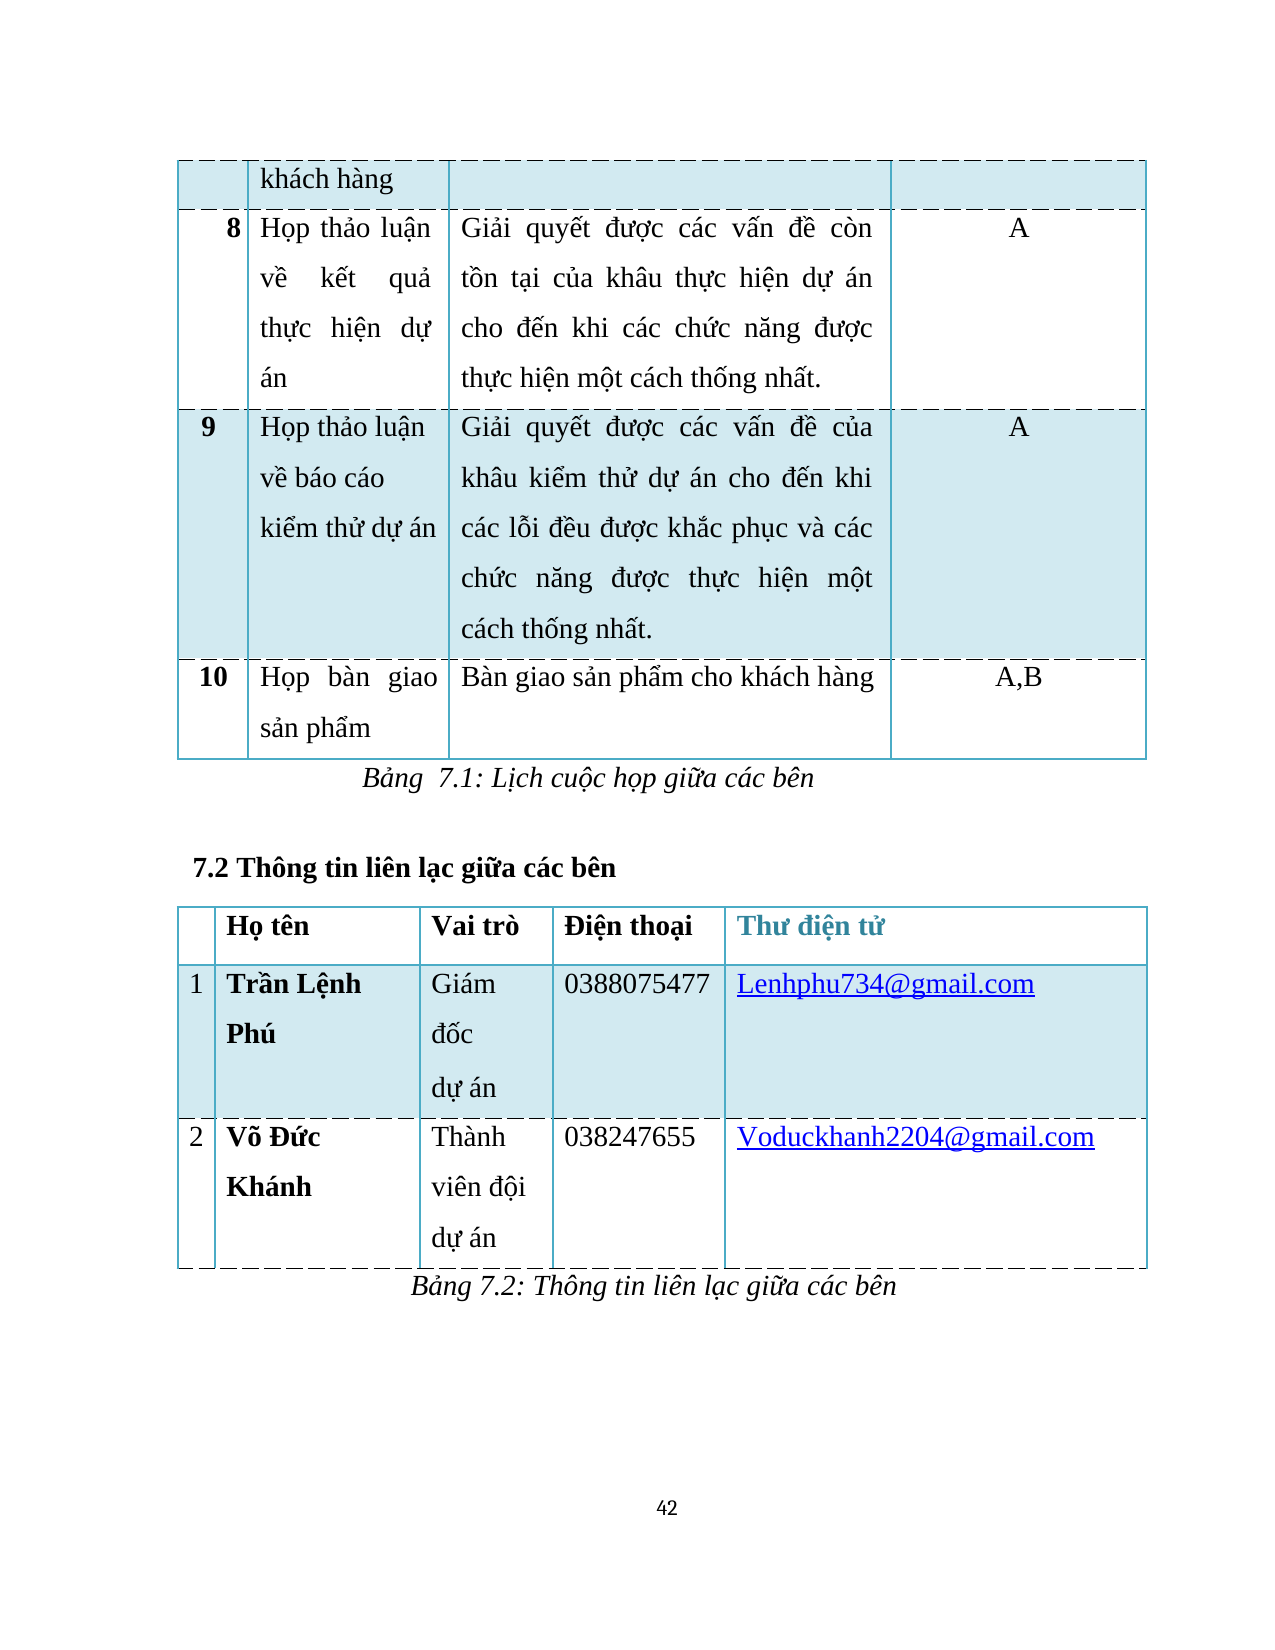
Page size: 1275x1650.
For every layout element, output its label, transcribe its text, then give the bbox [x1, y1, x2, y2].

table_cell 1 [179, 966, 214, 1118]
table_cell Giải quyết được các vấn đề còn tồn tại của khâu thực hiện dự án cho đến khi các chức năng được thực hiện một cách thống nhất. [450, 209, 890, 408]
table_cell 8 [179, 209, 247, 408]
table_cell 2 [179, 1118, 214, 1267]
table_cell A [892, 209, 1145, 408]
table_cell 0388075477 [554, 966, 724, 1118]
table_cell Giám đốc dự án [421, 966, 552, 1118]
table_header Vai trò [421, 908, 552, 964]
table_cell A,B [892, 659, 1145, 758]
table_cell Lenhphu734@gmail.com [726, 966, 1146, 1118]
subtitle 7.2 Thông tin liên lạc giữa các bên [192, 850, 1157, 883]
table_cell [249, 160, 448, 209]
table_cell 038247655 [554, 1118, 724, 1267]
table_cell A [892, 409, 1145, 658]
table_cell 7 [179, 160, 247, 209]
table_cell 9 [179, 409, 247, 658]
table_header Điện thoại [554, 908, 724, 964]
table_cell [450, 160, 890, 209]
table_cell Họp thảo luận về kết quả thực hiện dự án [249, 209, 448, 408]
table_cell Thành viên đội dự án [421, 1118, 552, 1267]
table_header [179, 908, 214, 964]
table_cell [892, 160, 1145, 209]
text Bảng 7.1: Lịch cuộc họp giữa các bên [252, 760, 924, 793]
table_cell Bàn giao sản phẩm cho khách hàng [450, 659, 890, 758]
table_cell Họp bàn giao sản phẩm [249, 659, 448, 758]
table_cell Họp thảo luận về báo cáo kiểm thử dự án [249, 409, 448, 658]
table_cell Voduckhanh2204@gmail.com [726, 1118, 1146, 1267]
text Bảng 7.2: Thông tin liên lạc giữa các bên [252, 1268, 1055, 1302]
table_cell Giải quyết được các vấn đề của khâu kiểm thử dự án cho đến khi các lỗi đều được khắc phục và các chức năng được thực hiện một cách thống nhất. [450, 409, 890, 658]
table_cell 10 [179, 659, 247, 758]
table_header Họ tên [216, 908, 419, 964]
table_header Thư điện tử [726, 908, 1146, 964]
table_cell Trần Lệnh Phú [216, 966, 419, 1118]
table_cell Võ Đức Khánh [216, 1118, 419, 1267]
